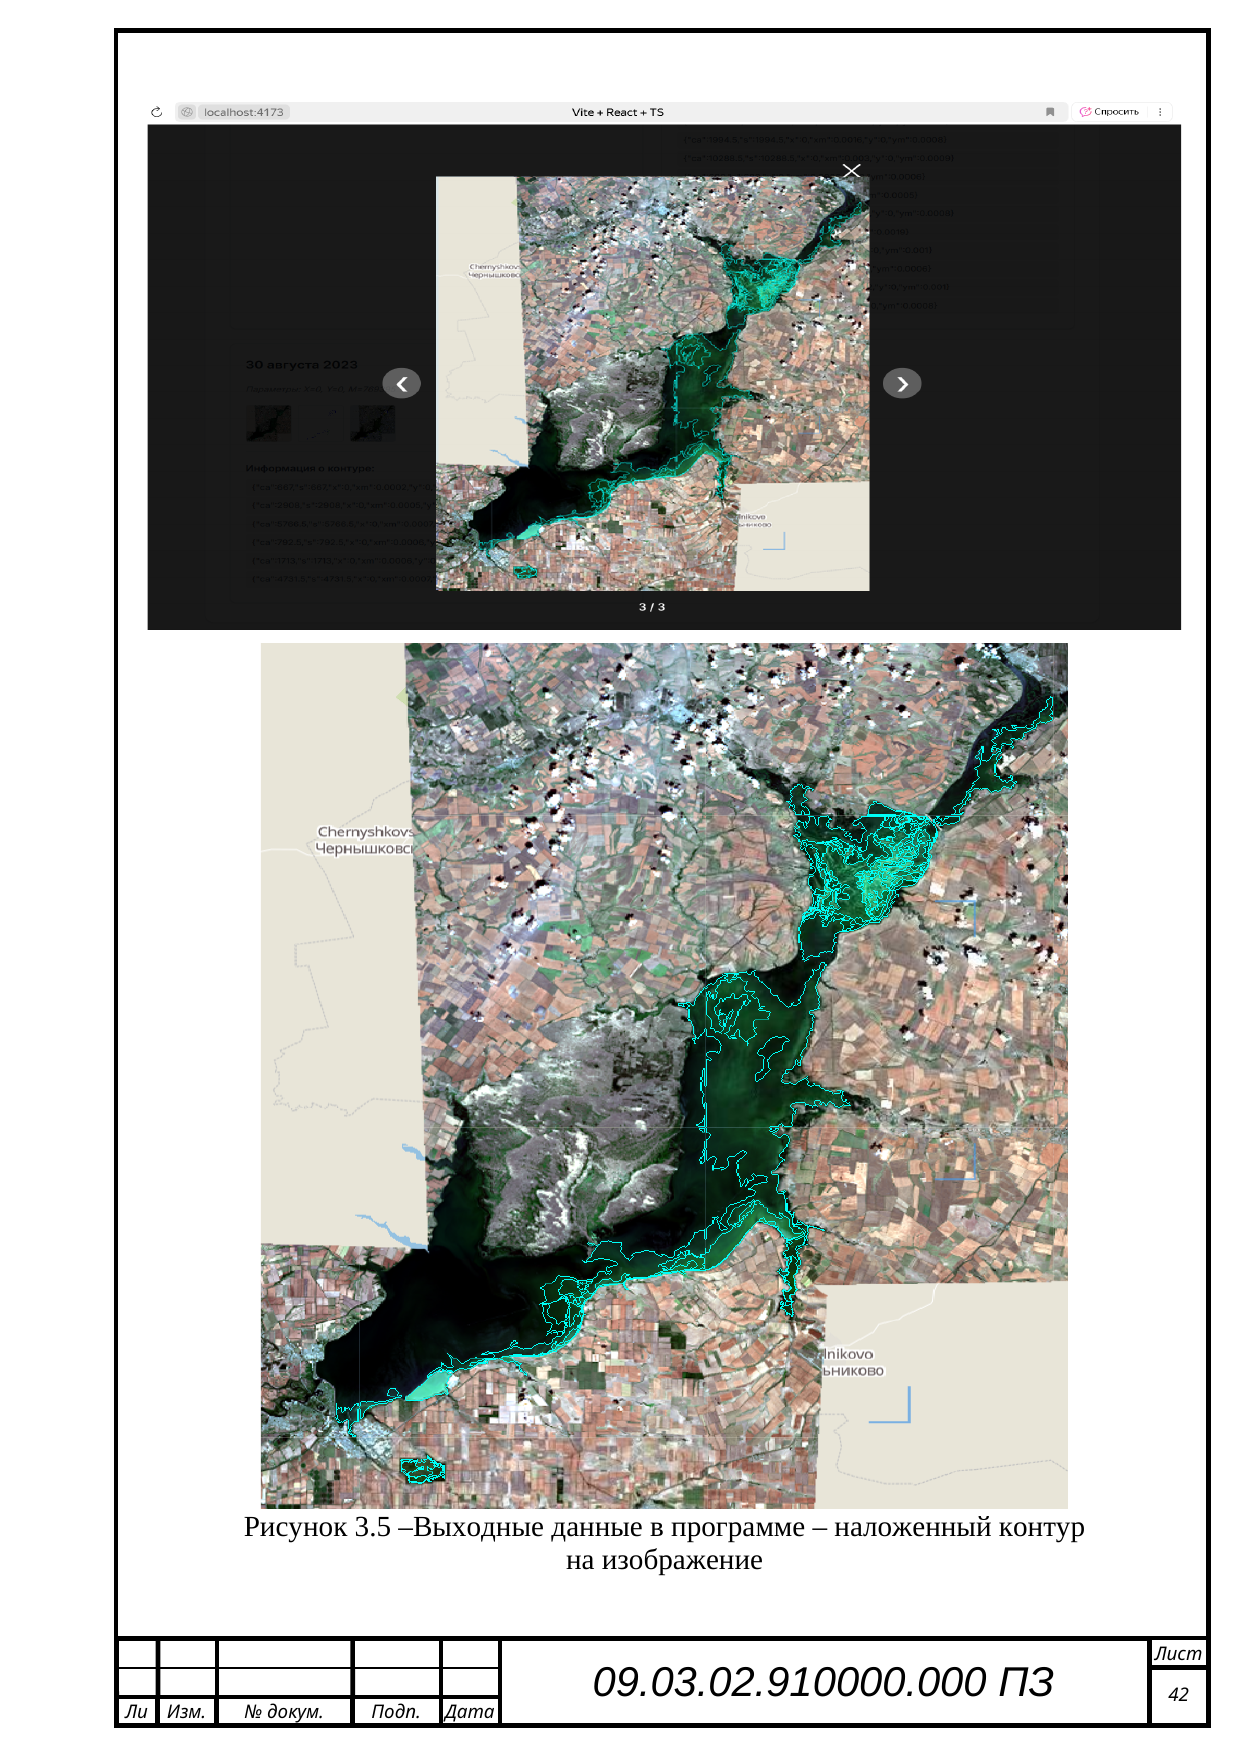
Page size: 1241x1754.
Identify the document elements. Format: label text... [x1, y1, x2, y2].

text Рисунок 3.5 –Выходные данные в программе – наложенный контур на изображение [148, 1509, 1181, 1576]
picture [147, 101, 1182, 630]
picture [260, 643, 1068, 1509]
